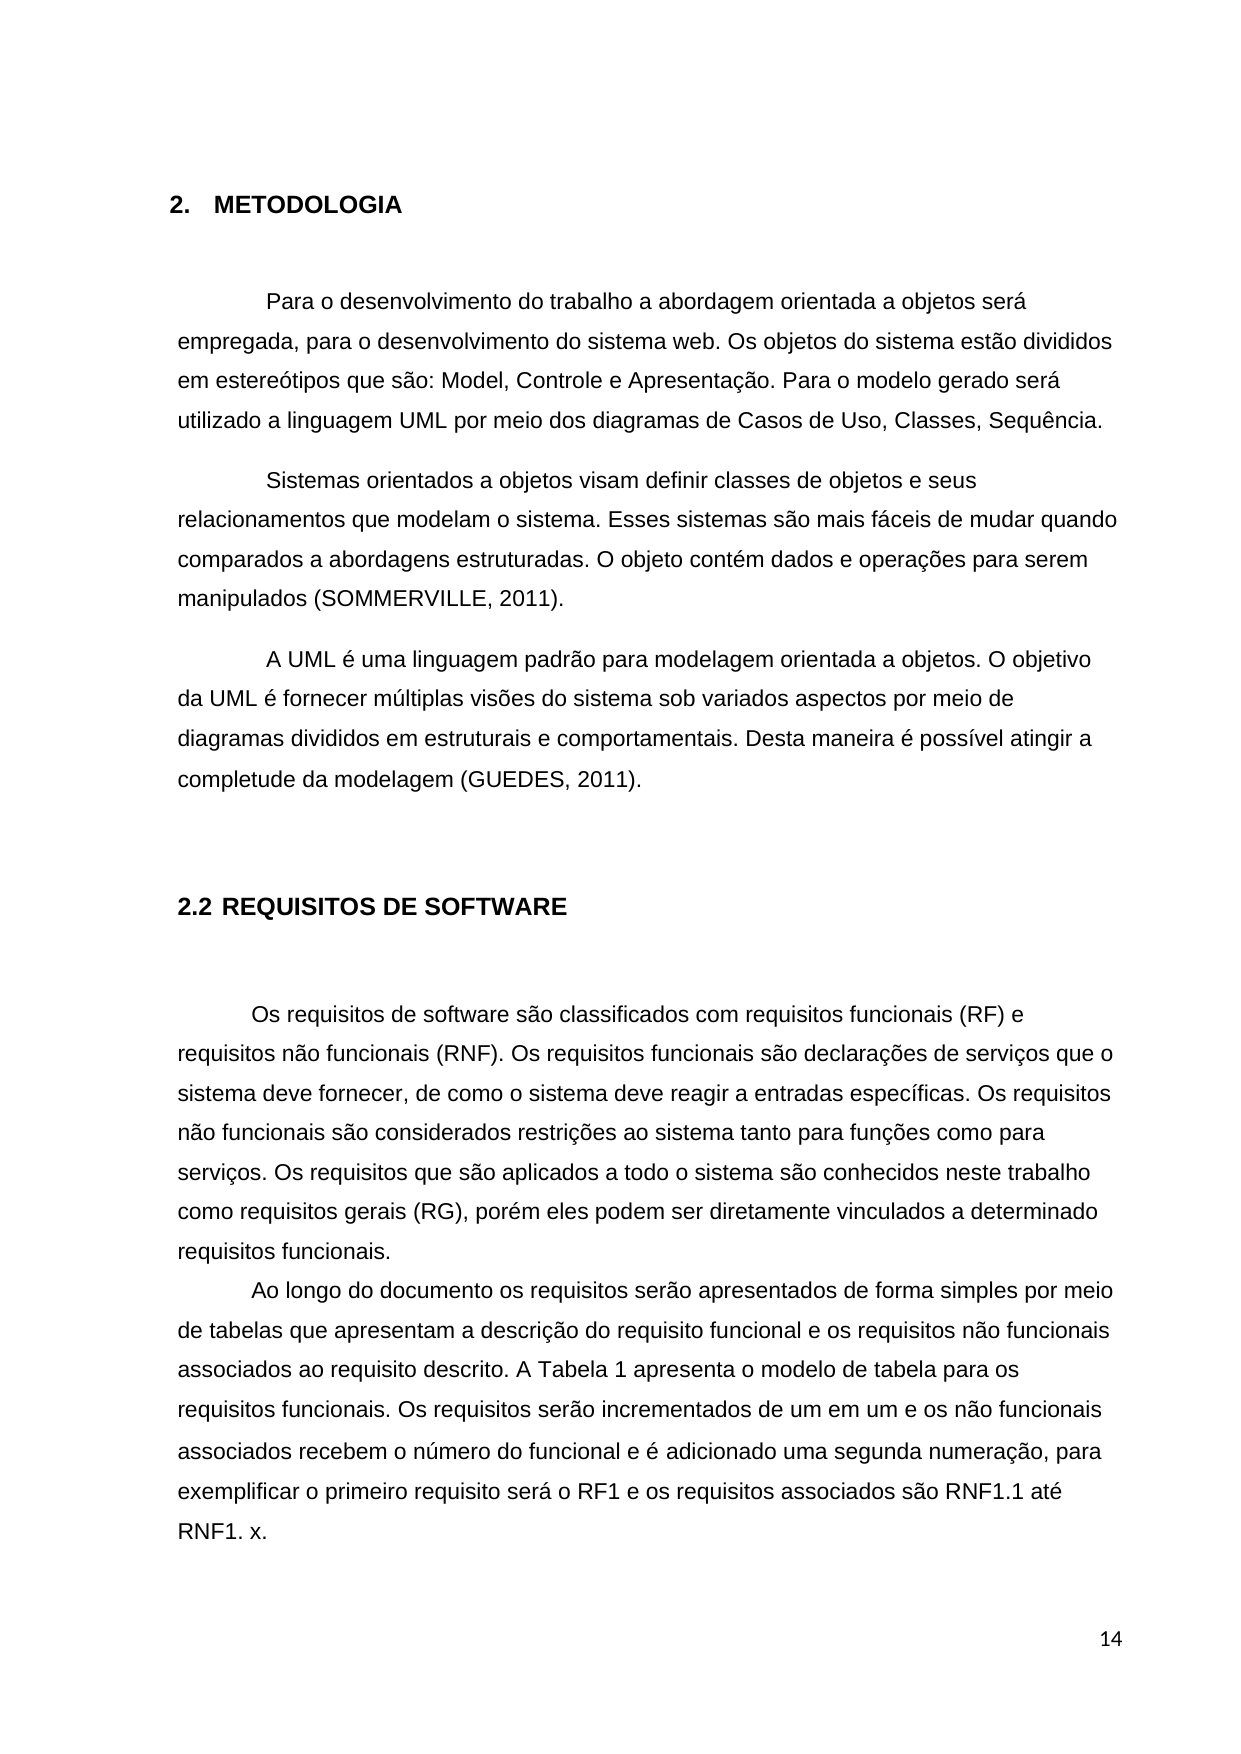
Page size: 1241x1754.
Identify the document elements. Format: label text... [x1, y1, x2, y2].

subtitle REQUISITOS DE SOFTWARE [177, 892, 1122, 921]
subtitle METODOLOGIA [169, 190, 1122, 218]
text A UML é uma linguagem padrão para modelagem orientada a objetos. O objetivo da UML é fornecer múltiplas visões do sistema sob variados aspectos por meio de diagramas divididos em estruturais e comportamentais. Desta maneira é possível atingir a completude da modelagem (GUEDES, 2011). [177, 646, 1122, 793]
text Sistemas orientados a objetos visam definir classes de objetos e seus relacionamentos que modelam o sistema. Esses sistemas são mais fáceis de mudar quando comparados a abordagens estruturadas. O objeto contém dados e operações para serem manipulados (SOMMERVILLE, 2011). [177, 467, 1122, 612]
text Ao longo do documento os requisitos serão apresentados de forma simples por meio de tabelas que apresentam a descrição do requisito funcional e os requisitos não funcionais associados ao requisito descrito. A Tabela 1 apresenta o modelo de tabela para os requisitos funcionais. Os requisitos serão incrementados de um em um e os não funcionais associados recebem o número do funcional e é adicionado uma segunda numeração, para exemplificar o primeiro requisito será o RF1 e os requisitos associados são RNF1.1 até RNF1. x. [177, 1277, 1122, 1544]
text Os requisitos de software são classificados com requisitos funcionais (RF) e requisitos não funcionais (RNF). Os requisitos funcionais são declarações de serviços que o sistema deve fornecer, de como o sistema deve reagir a entradas específicas. Os requisitos não funcionais são considerados restrições ao sistema tanto para funções como para serviços. Os requisitos que são aplicados a todo o sistema são conhecidos neste trabalho como requisitos gerais (RG), porém eles podem ser diretamente vinculados a determinado requisitos funcionais. [177, 1001, 1122, 1264]
text Para o desenvolvimento do trabalho a abordagem orientada a objetos será empregada, para o desenvolvimento do sistema web. Os objetos do sistema estão divididos em estereótipos que são: Model, Controle e Apresentação. Para o modelo gerado será utilizado a linguagem UML por meio dos diagramas de Casos de Uso, Classes, Sequência. [177, 288, 1122, 433]
